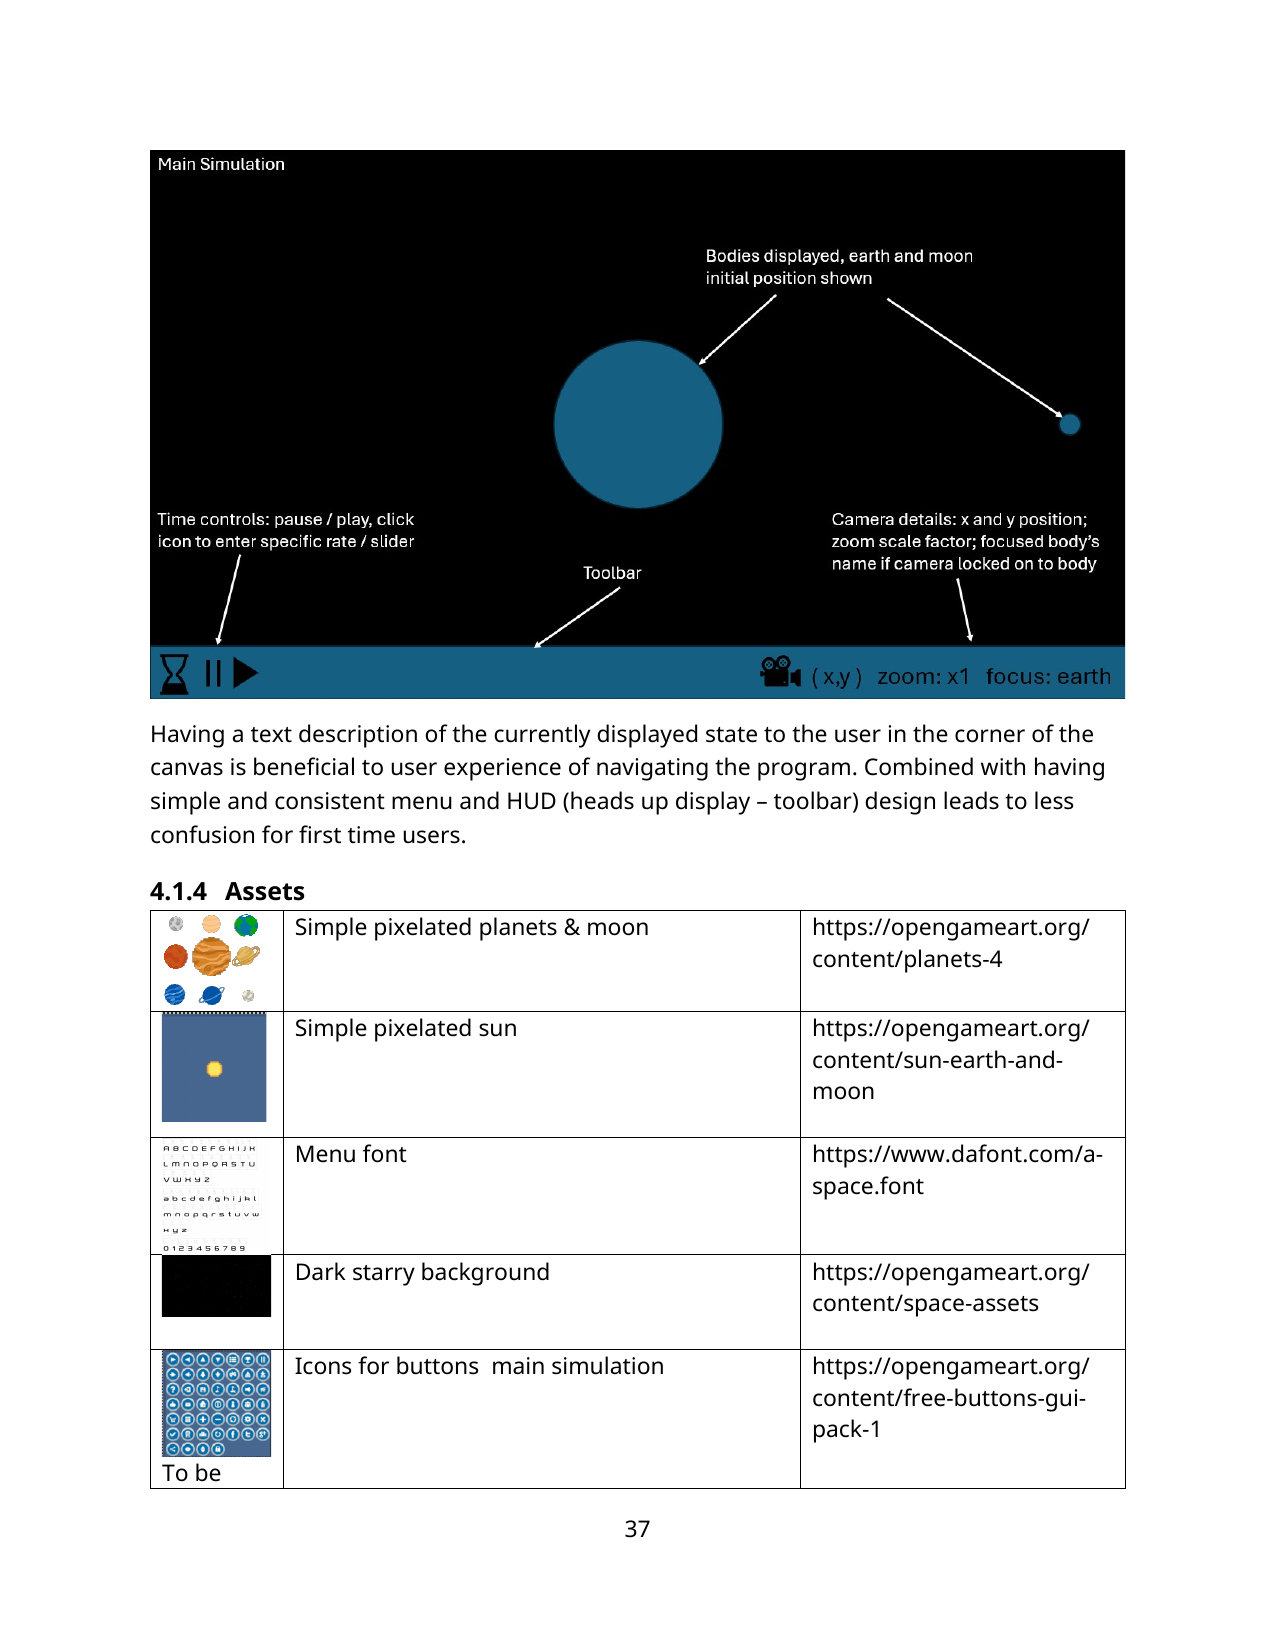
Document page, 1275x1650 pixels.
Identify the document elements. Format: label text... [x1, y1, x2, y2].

table_cell Menu font [284, 1138, 800, 1254]
table_cell [151, 1012, 283, 1137]
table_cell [284, 1350, 800, 1488]
picture [150, 150, 1125, 699]
table_cell https://www.dafont.com/a-space.font [801, 1138, 1125, 1254]
table_cell To be confirmed [151, 1350, 283, 1488]
table_cell Dark starry background [284, 1255, 800, 1349]
picture [161, 911, 267, 1122]
table_cell [151, 1138, 161, 1254]
table_header Simple pixelated planets & moon [284, 911, 800, 1011]
table_header https://opengameart.org/content/planets-4 [801, 911, 1125, 1011]
picture [161, 1138, 272, 1317]
table_cell [151, 1255, 283, 1349]
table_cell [801, 1350, 1125, 1488]
table_header [262, 911, 283, 1011]
table_cell https://opengameart.org/content/sun-earth-and-moon [801, 1012, 1125, 1137]
table_header [151, 911, 161, 1011]
table_cell Simple pixelated sun [284, 1012, 800, 1137]
picture [161, 1350, 272, 1457]
table_cell https://opengameart.org/content/space-assets [801, 1255, 1125, 1349]
text Having a text description of the currently displayed state to the user in the corner of the canvas is beneficial to user experience of navigating the program. Combined with having simple and consistent menu and HUD (heads up display – toolbar) design leads to less confusion for first time users. [150, 718, 1125, 850]
table_cell [272, 1138, 283, 1254]
subtitle Assets [150, 873, 1125, 907]
